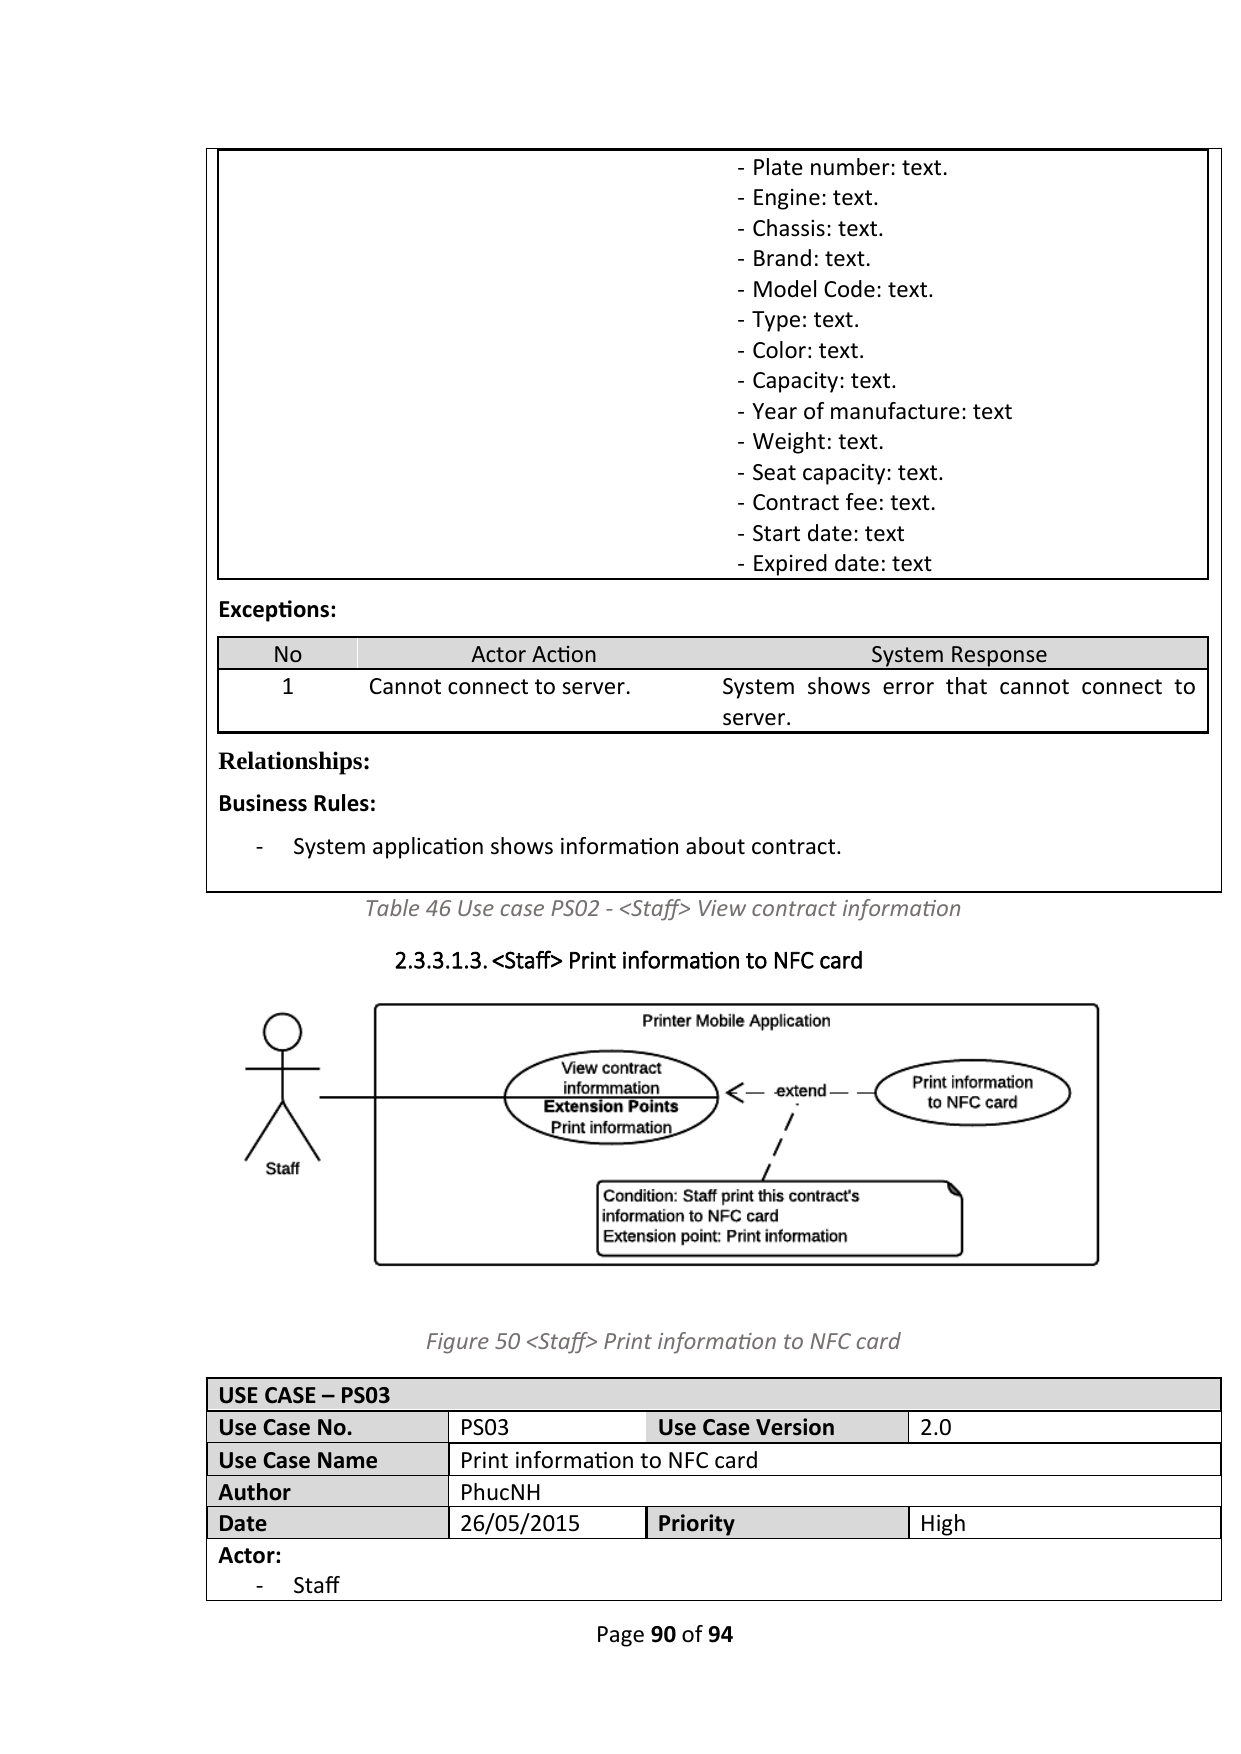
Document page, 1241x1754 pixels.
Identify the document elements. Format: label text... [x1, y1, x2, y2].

table_cell Use Case Name [208, 1443, 448, 1475]
picture [206, 976, 1124, 1307]
subtitle <Staff> Print information to NFC card [394, 944, 1122, 974]
table_cell Date [208, 1507, 448, 1538]
table_cell 26/05/2015 [450, 1507, 645, 1538]
table_cell PhucNH [449, 1476, 1221, 1506]
table_cell Author [207, 1476, 448, 1506]
table_cell PS03 [449, 1412, 646, 1442]
table_header USE CASE – PS03 [208, 1379, 1220, 1409]
table_cell 2.0 [909, 1412, 1221, 1442]
table_cell Print information to NFC card [450, 1444, 1220, 1475]
table_cell Use Case No. [207, 1412, 448, 1442]
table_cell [207, 149, 1221, 891]
table_cell Priority [648, 1507, 908, 1538]
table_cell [207, 1539, 1221, 1600]
table_cell High [910, 1507, 1220, 1538]
table_cell Use Case Version [646, 1412, 908, 1442]
